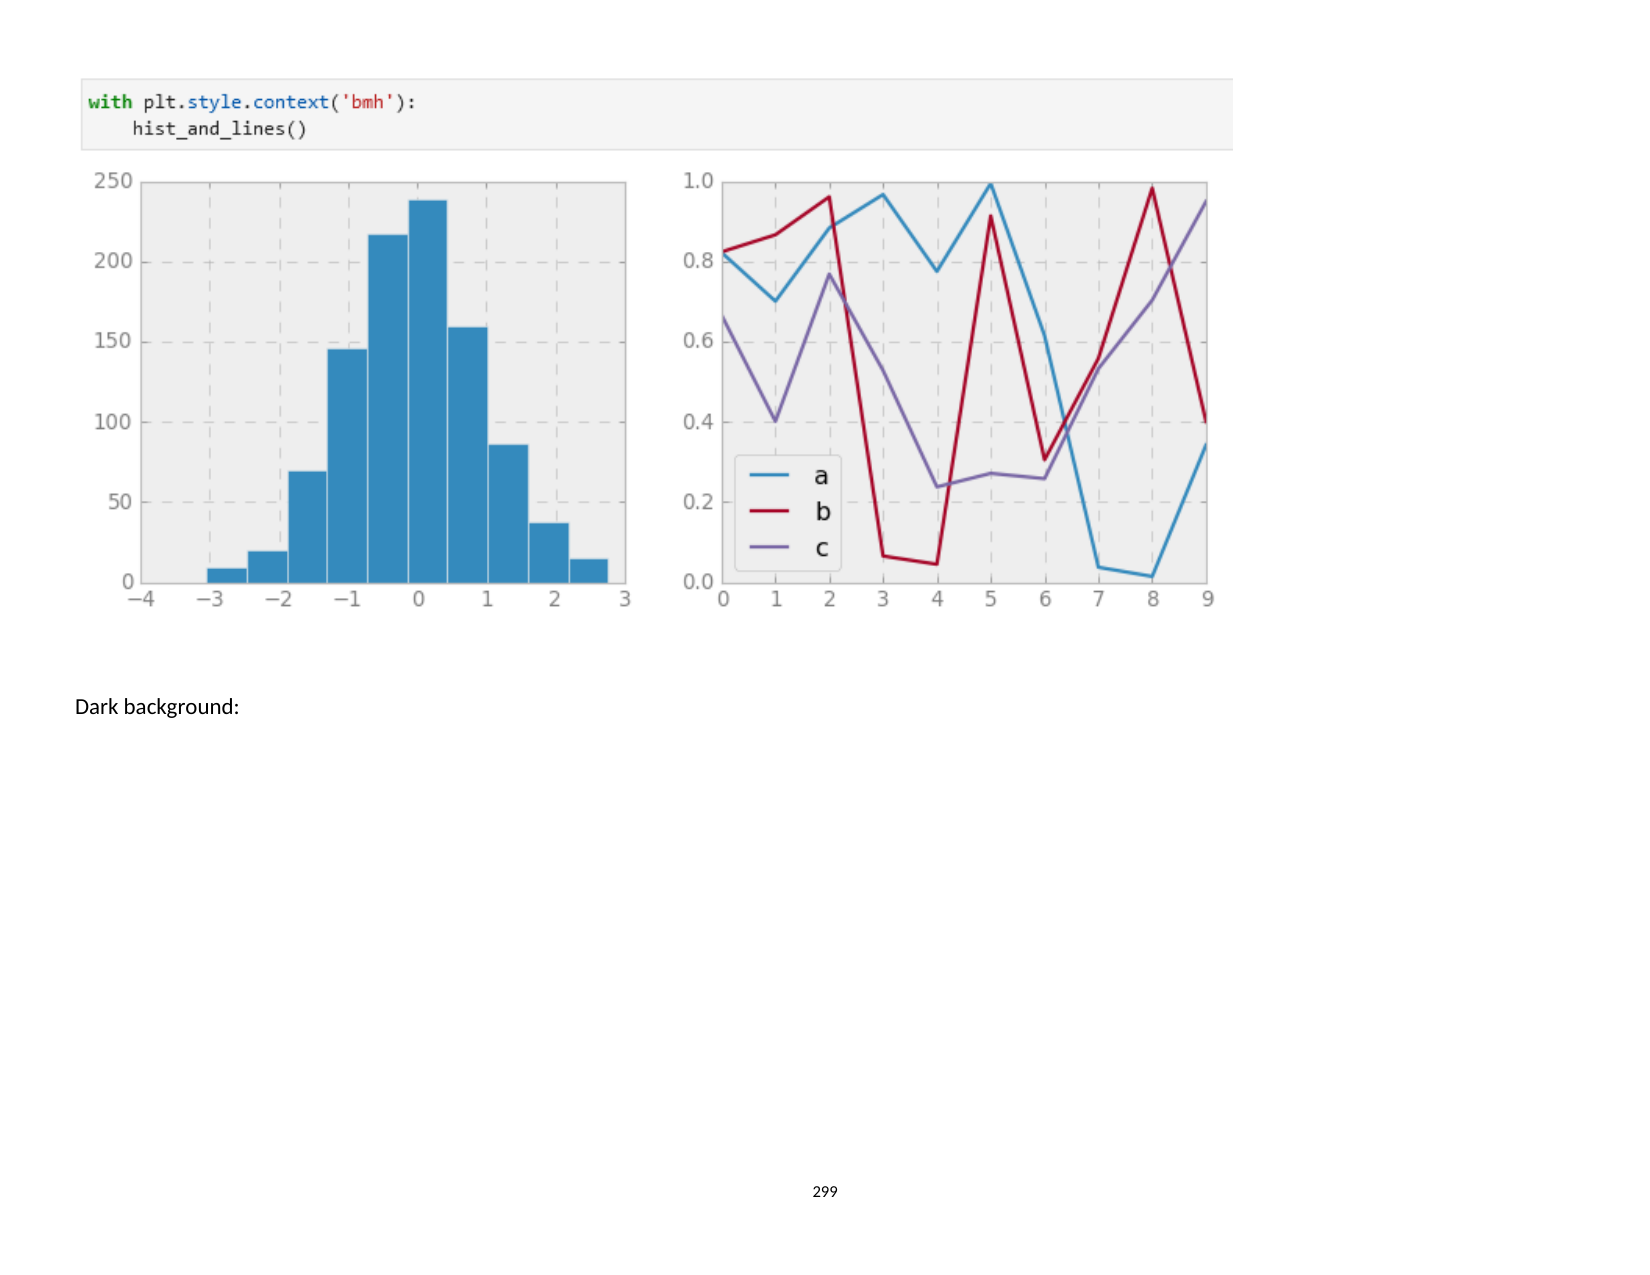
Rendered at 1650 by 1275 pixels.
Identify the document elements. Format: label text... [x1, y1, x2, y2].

picture [75, 75, 1233, 627]
text Dark background: [75, 692, 1575, 720]
